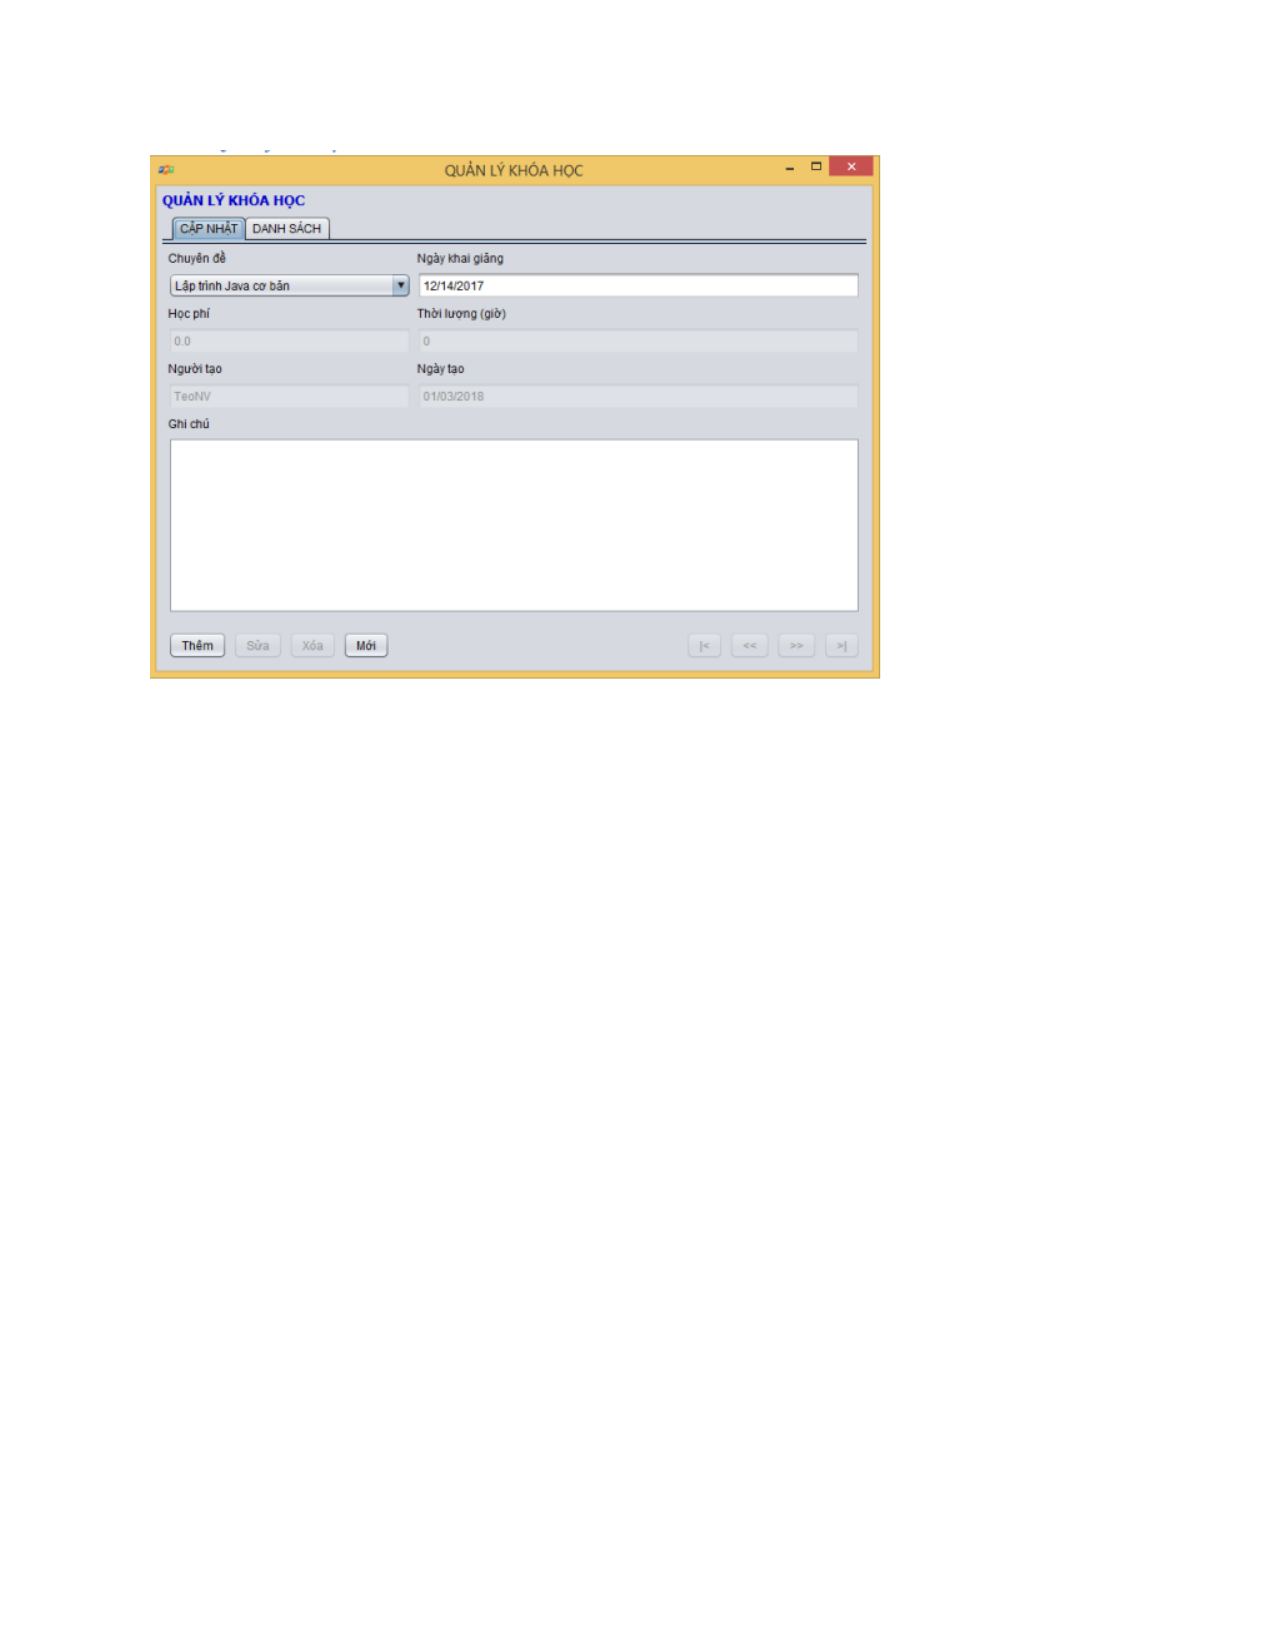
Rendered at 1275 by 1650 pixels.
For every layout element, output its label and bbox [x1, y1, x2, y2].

picture [150, 150, 884, 685]
